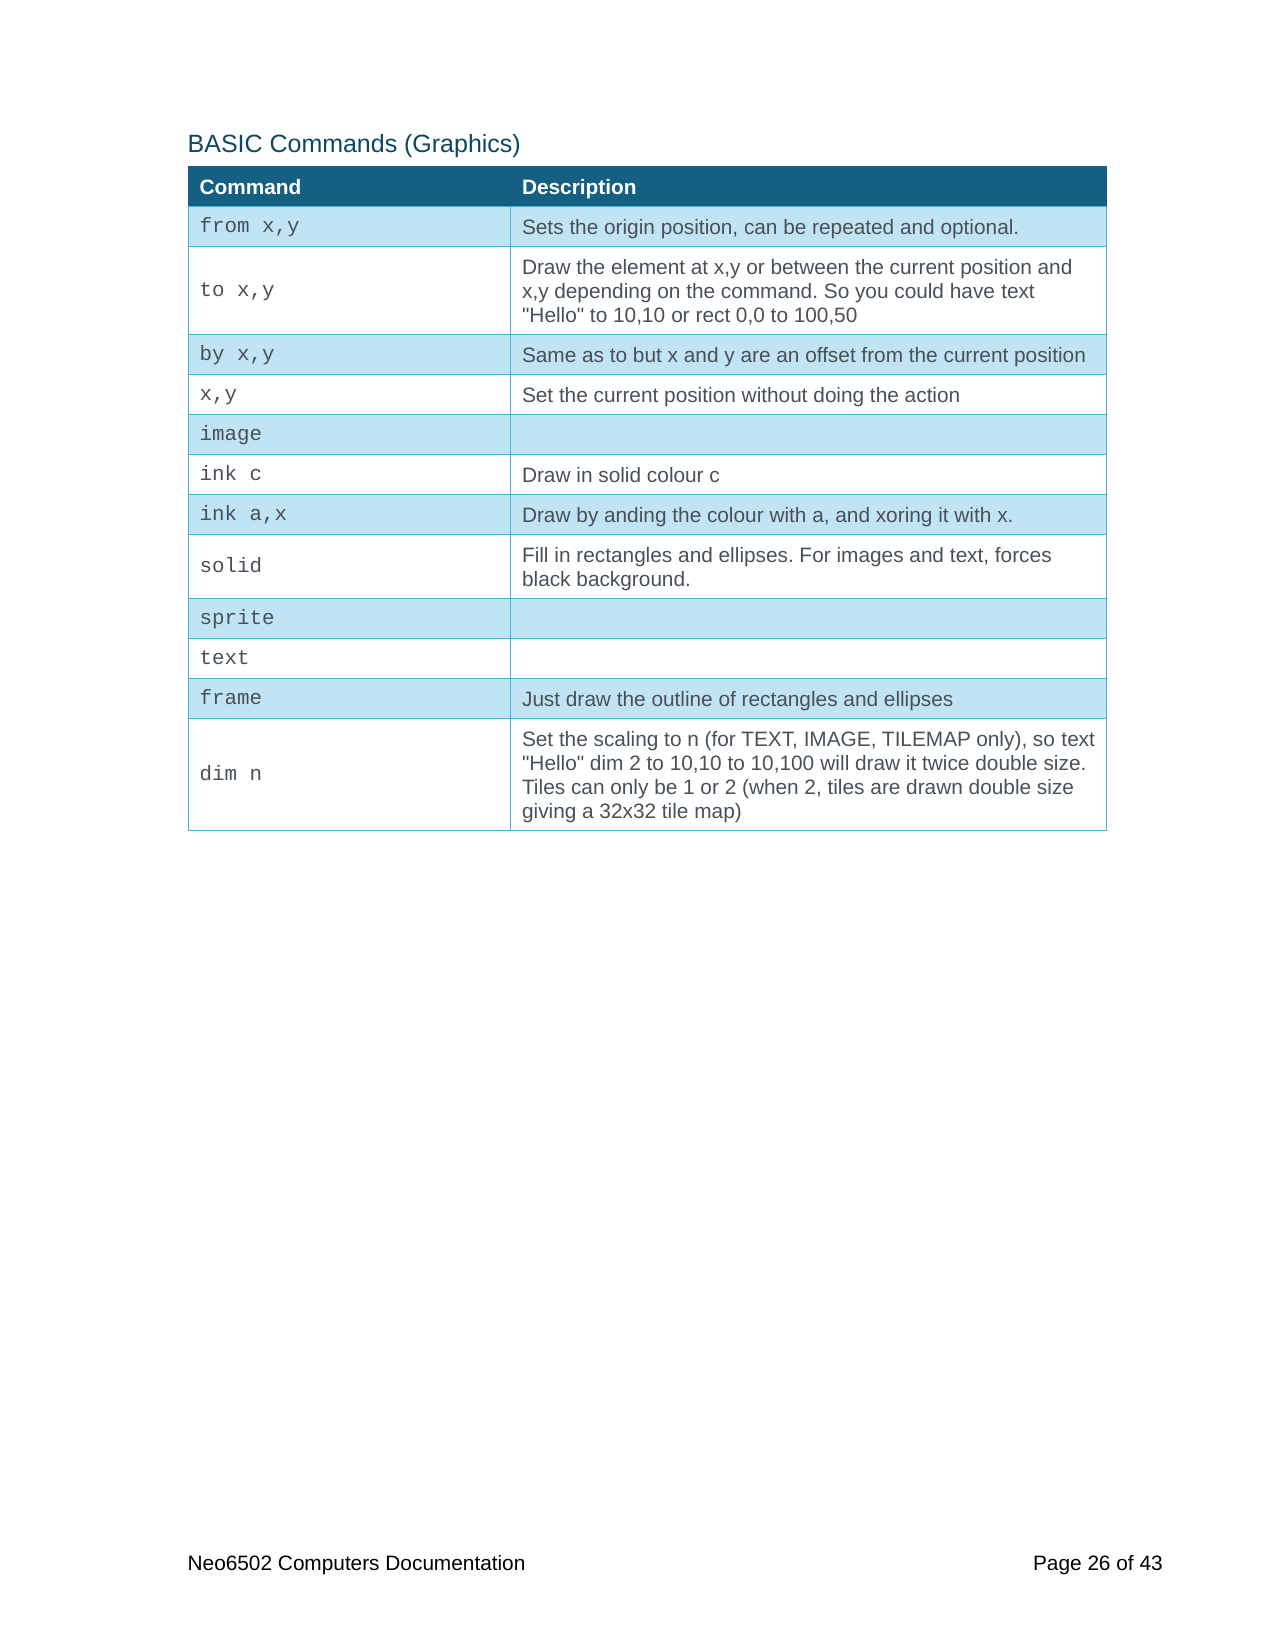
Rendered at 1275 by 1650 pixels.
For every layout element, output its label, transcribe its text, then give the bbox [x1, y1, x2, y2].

table_cell Set the scaling to n (for TEXT, IMAGE, TILEMAP only), so text "Hello" dim 2 to 10,10 to 10,100 will draw it twice double size. Tiles can only be 1 or 2 (when 2, tiles are drawn double size giving a 32x32 tile map) [511, 719, 1106, 830]
table_cell Draw in solid colour c [511, 455, 1106, 494]
table_cell frame [189, 679, 510, 718]
table_cell ink a,x [189, 495, 510, 534]
subtitle BASIC Commands (Graphics) [187, 129, 1162, 158]
table_cell Fill in rectangles and ellipses. For images and text, forces black background. [511, 535, 1106, 598]
table_cell dim n [189, 719, 510, 830]
table_cell text [189, 639, 510, 678]
table_cell from x,y [189, 207, 510, 246]
table_cell [511, 639, 1106, 678]
table_cell Sets the origin position, can be repeated and optional. [511, 207, 1106, 246]
table_cell [511, 599, 1106, 638]
table_cell Set the current position without doing the action [511, 375, 1106, 414]
table_cell Just draw the outline of rectangles and ellipses [511, 679, 1106, 718]
table_cell Draw by anding the colour with a, and xoring it with x. [511, 495, 1106, 534]
table_cell solid [189, 535, 510, 598]
table_cell Draw the element at x,y or between the current position and x,y depending on the command. So you could have text "Hello" to 10,10 or rect 0,0 to 100,50 [511, 247, 1106, 334]
table_header Command [189, 167, 510, 206]
table_cell x,y [189, 375, 510, 414]
table_header Description [511, 167, 1106, 206]
table_cell to x,y [189, 247, 510, 334]
table_cell ink c [189, 455, 510, 494]
table_cell Same as to but x and y are an offset from the current position [511, 335, 1106, 374]
table_cell by x,y [189, 335, 510, 374]
table_cell sprite [189, 599, 510, 638]
table_cell [511, 415, 1106, 454]
table_cell image [189, 415, 510, 454]
